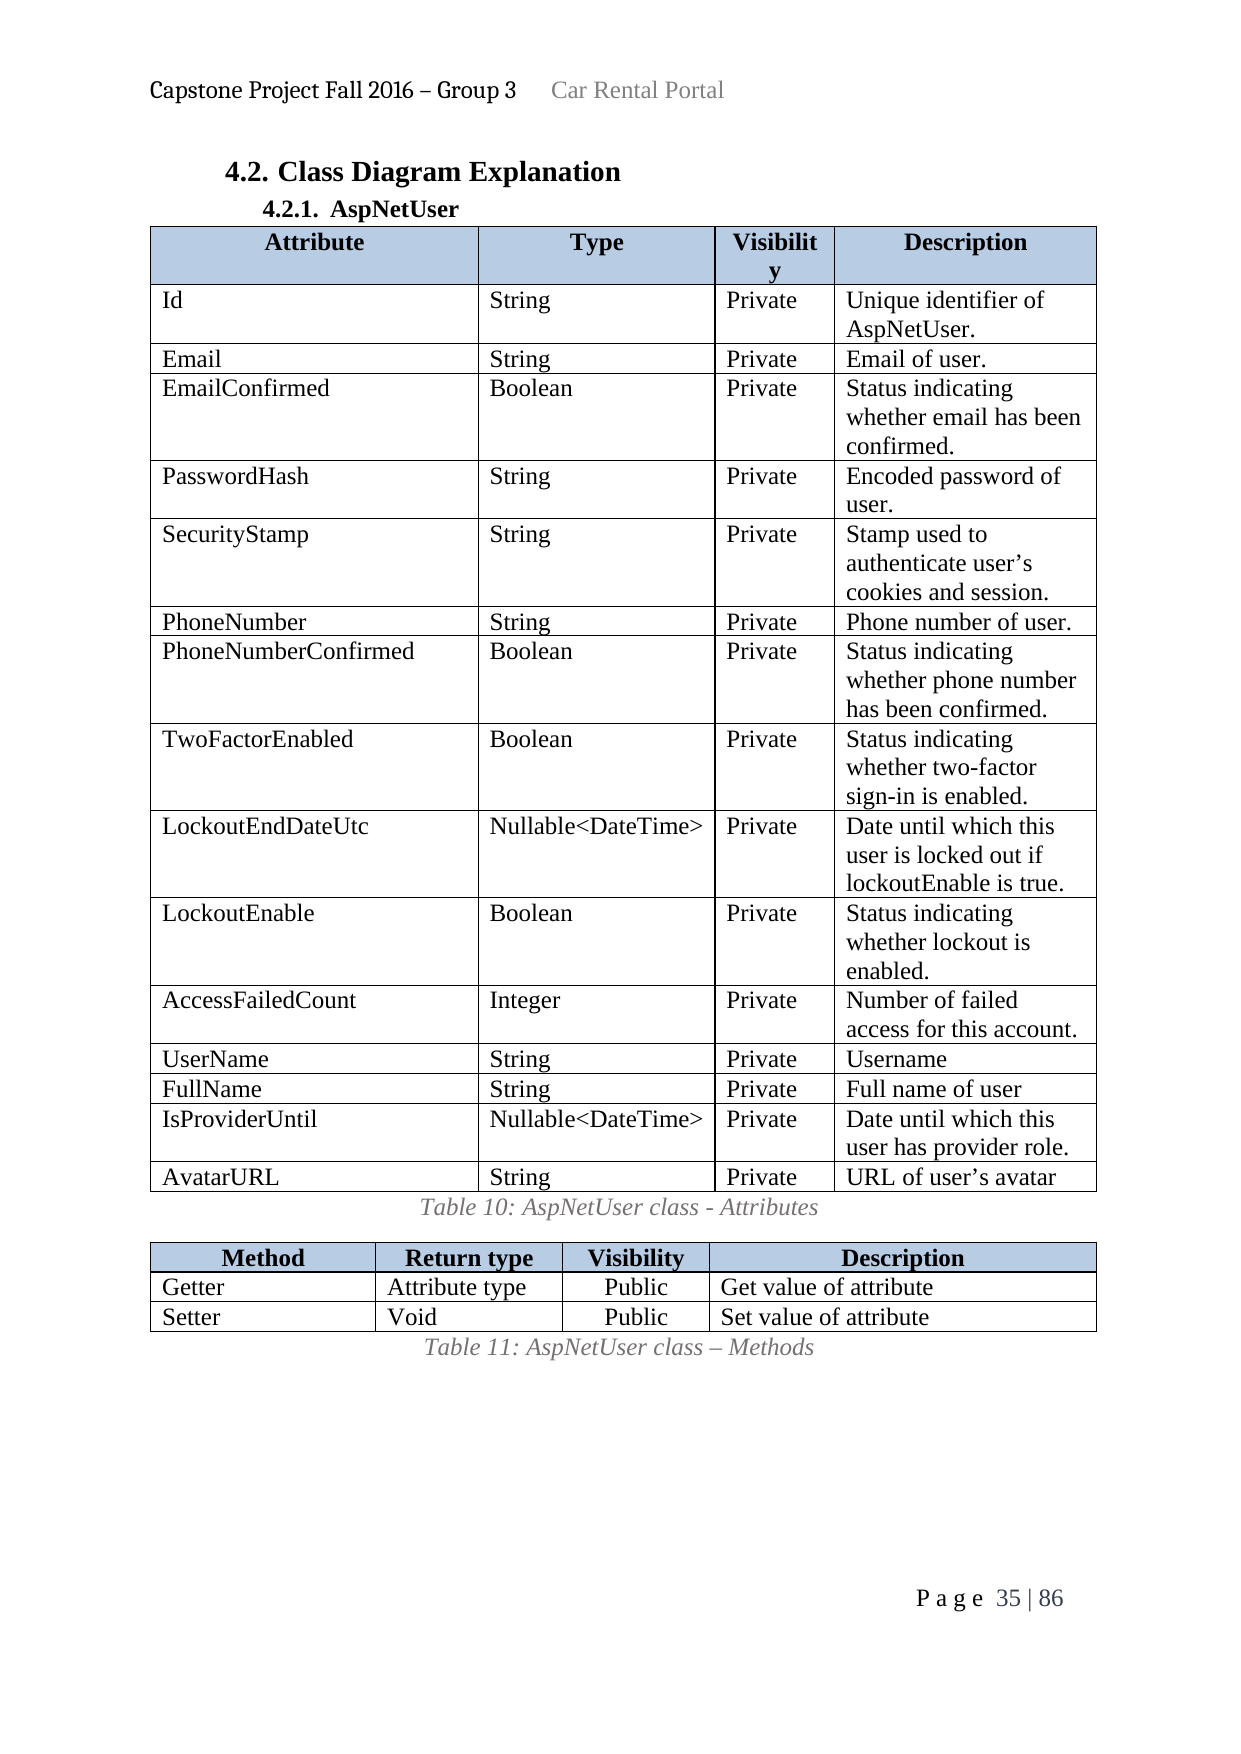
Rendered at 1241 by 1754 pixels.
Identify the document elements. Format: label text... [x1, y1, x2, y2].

table_cell AccessFailedCount [151, 986, 478, 1043]
table_cell Boolean [479, 898, 714, 984]
table_cell Id [151, 285, 478, 343]
table_cell Private [716, 461, 834, 518]
table_cell Nullable<DateTime> [479, 811, 714, 897]
table_cell EmailConfirmed [151, 374, 478, 460]
table_cell Getter [151, 1273, 375, 1301]
table_cell URL of user’s avatar [835, 1162, 1096, 1191]
table_cell Integer [479, 986, 714, 1043]
table_cell UserName [151, 1044, 478, 1073]
table_cell Number of failed access for this account. [835, 986, 1096, 1043]
table_cell Set value of attribute [710, 1302, 1096, 1331]
table_cell Void [376, 1302, 562, 1331]
table_header Attribute [151, 227, 478, 284]
table_cell Private [716, 1074, 834, 1103]
table_cell String [479, 607, 714, 635]
table_cell LockoutEnable [151, 898, 478, 984]
table_cell Setter [151, 1302, 375, 1331]
table_cell String [479, 285, 714, 343]
table_cell Email [151, 344, 478, 372]
table_header Return type [376, 1243, 562, 1271]
table_cell SecurityStamp [151, 519, 478, 606]
table_cell String [479, 519, 714, 606]
table_cell Public [563, 1302, 709, 1331]
subtitle Class Diagram Explanation [225, 154, 1090, 188]
table_cell Nullable<DateTime> [479, 1104, 714, 1161]
table_cell Boolean [479, 724, 714, 810]
table_cell Private [716, 636, 834, 723]
table_cell Private [716, 374, 834, 460]
table_cell Date until which this user has provider role. [835, 1104, 1096, 1161]
table_cell Private [716, 607, 834, 635]
table_cell Phone number of user. [835, 607, 1096, 635]
table_cell Username [835, 1044, 1096, 1073]
table_cell String [479, 461, 714, 518]
table_cell Status indicating whether lockout is enabled. [835, 898, 1096, 984]
table_cell Boolean [479, 636, 714, 723]
table_cell Private [716, 898, 834, 984]
table_cell String [479, 1074, 714, 1103]
table_cell Private [716, 811, 834, 897]
table_cell IsProviderUntil [151, 1104, 478, 1161]
table_cell String [479, 344, 714, 372]
table_cell String [479, 1044, 714, 1073]
table_cell Public [563, 1273, 709, 1301]
table_cell Private [716, 1162, 834, 1191]
text Table 10: AspNetUser class - Attributes [150, 1192, 1090, 1221]
table_cell PhoneNumberConfirmed [151, 636, 478, 723]
table_header Description [835, 227, 1096, 284]
table_cell Private [716, 1044, 834, 1073]
table_cell Private [716, 1104, 834, 1161]
table_cell FullName [151, 1074, 478, 1103]
table_cell Private [716, 285, 834, 343]
table_cell Full name of user [835, 1074, 1096, 1103]
table_cell Stamp used to authenticate user’s cookies and session. [835, 519, 1096, 606]
table_cell PhoneNumber [151, 607, 478, 635]
table_cell Status indicating whether email has been confirmed. [835, 374, 1096, 460]
text Table 11: AspNetUser class – Methods [150, 1332, 1090, 1361]
table_header Description [710, 1243, 1096, 1271]
table_cell Attribute type [376, 1273, 562, 1301]
table_cell Boolean [479, 374, 714, 460]
table_cell Private [716, 986, 834, 1043]
table_cell Private [716, 519, 834, 606]
subtitle AspNetUser [262, 194, 1090, 223]
table_cell Status indicating whether two-factor sign-in is enabled. [835, 724, 1096, 810]
table_cell Email of user. [835, 344, 1096, 372]
table_cell Status indicating whether phone number has been confirmed. [835, 636, 1096, 723]
table_header Visibility [563, 1243, 709, 1271]
table_header Method [151, 1243, 375, 1271]
table_cell TwoFactorEnabled [151, 724, 478, 810]
table_cell String [479, 1162, 714, 1191]
table_cell Private [716, 344, 834, 372]
table_cell AvatarURL [151, 1162, 478, 1191]
table_cell Encoded password of user. [835, 461, 1096, 518]
table_cell Get value of attribute [710, 1273, 1096, 1301]
table_cell Date until which this user is locked out if lockoutEnable is true. [835, 811, 1096, 897]
table_cell PasswordHash [151, 461, 478, 518]
table_header Type [479, 227, 714, 284]
table_header Visibility [716, 227, 834, 284]
table_cell Unique identifier of AspNetUser. [835, 285, 1096, 343]
table_cell LockoutEndDateUtc [151, 811, 478, 897]
table_cell Private [716, 724, 834, 810]
